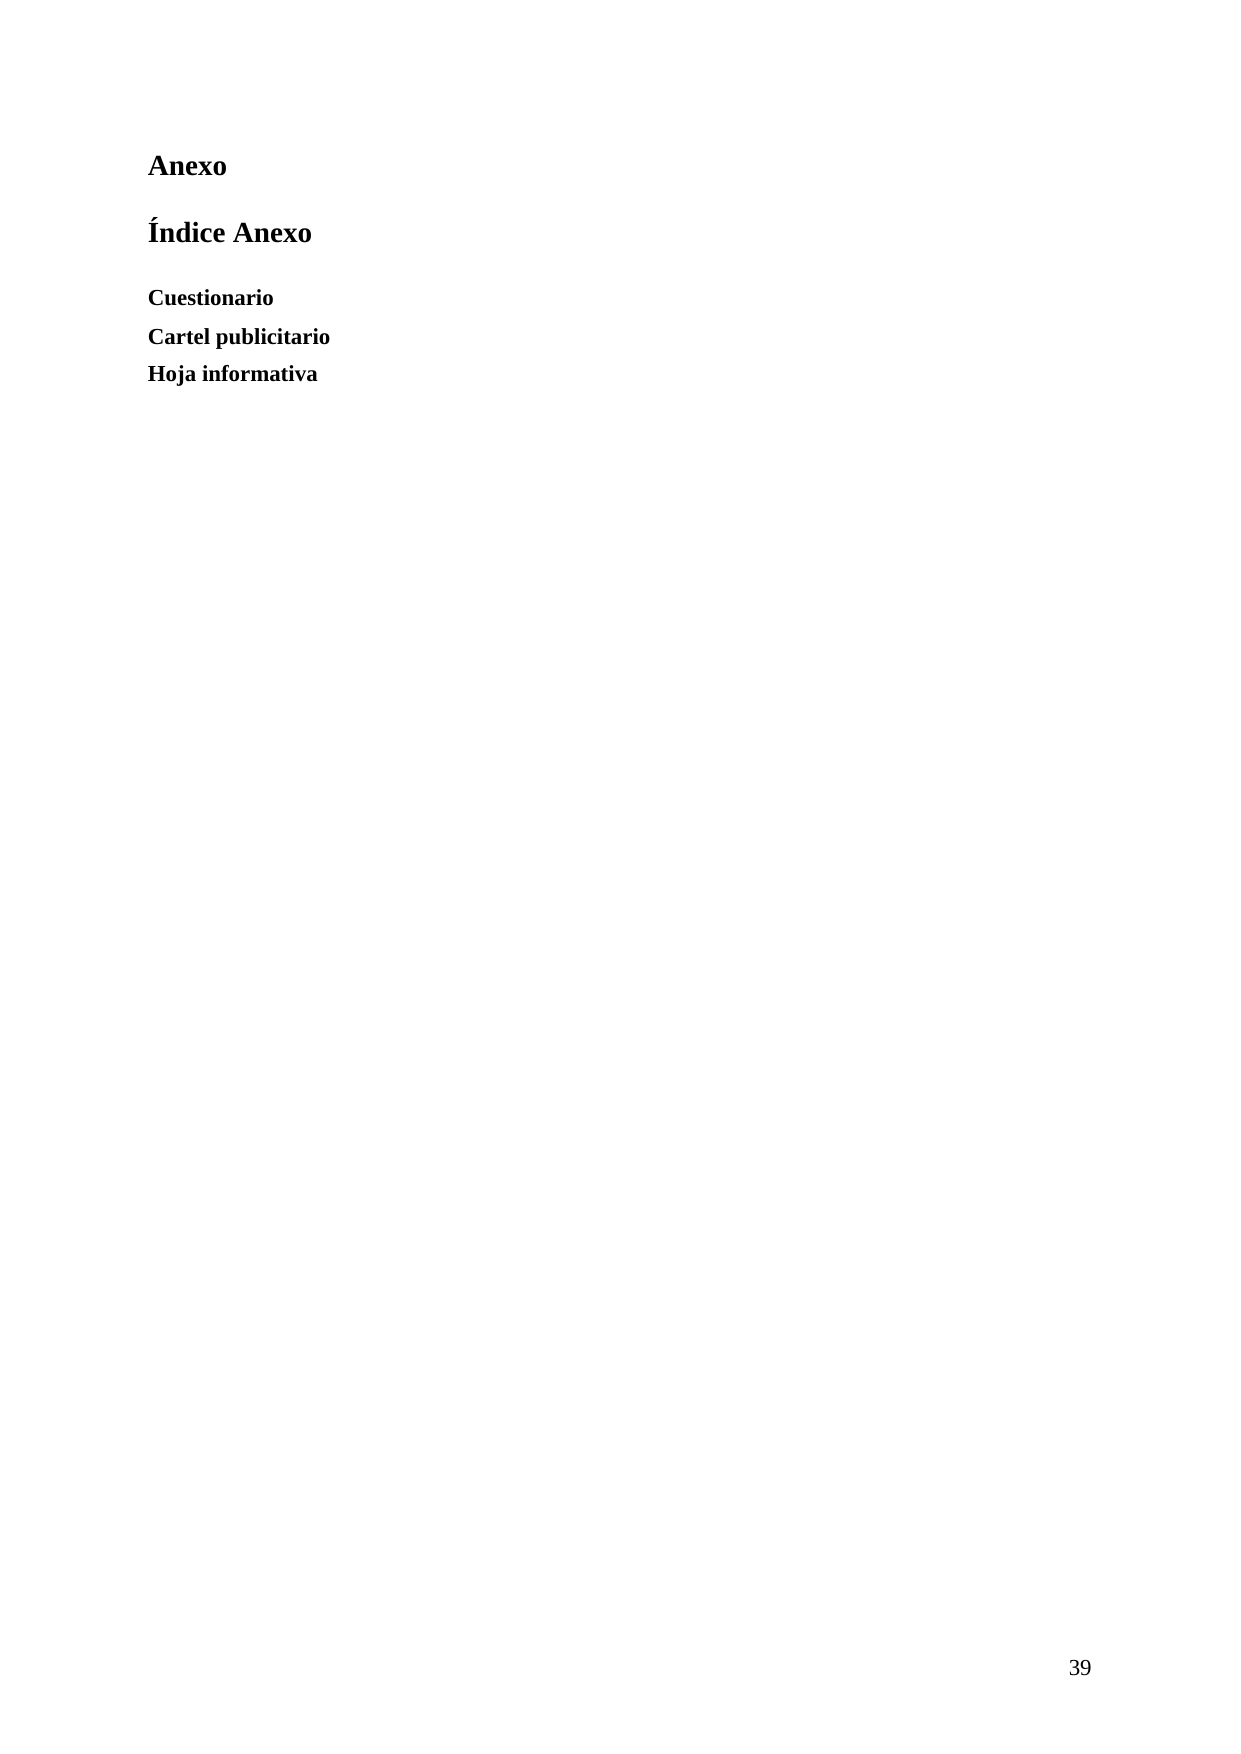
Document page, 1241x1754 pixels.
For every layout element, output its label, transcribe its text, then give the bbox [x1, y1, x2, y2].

text Cartel publicitario 1 [148, 321, 1091, 350]
text Anexo [148, 148, 1091, 181]
text Hoja informativa 31 [148, 360, 1091, 387]
text Cuestionario 22 [148, 282, 1091, 311]
text Índice Anexo [148, 215, 1091, 248]
